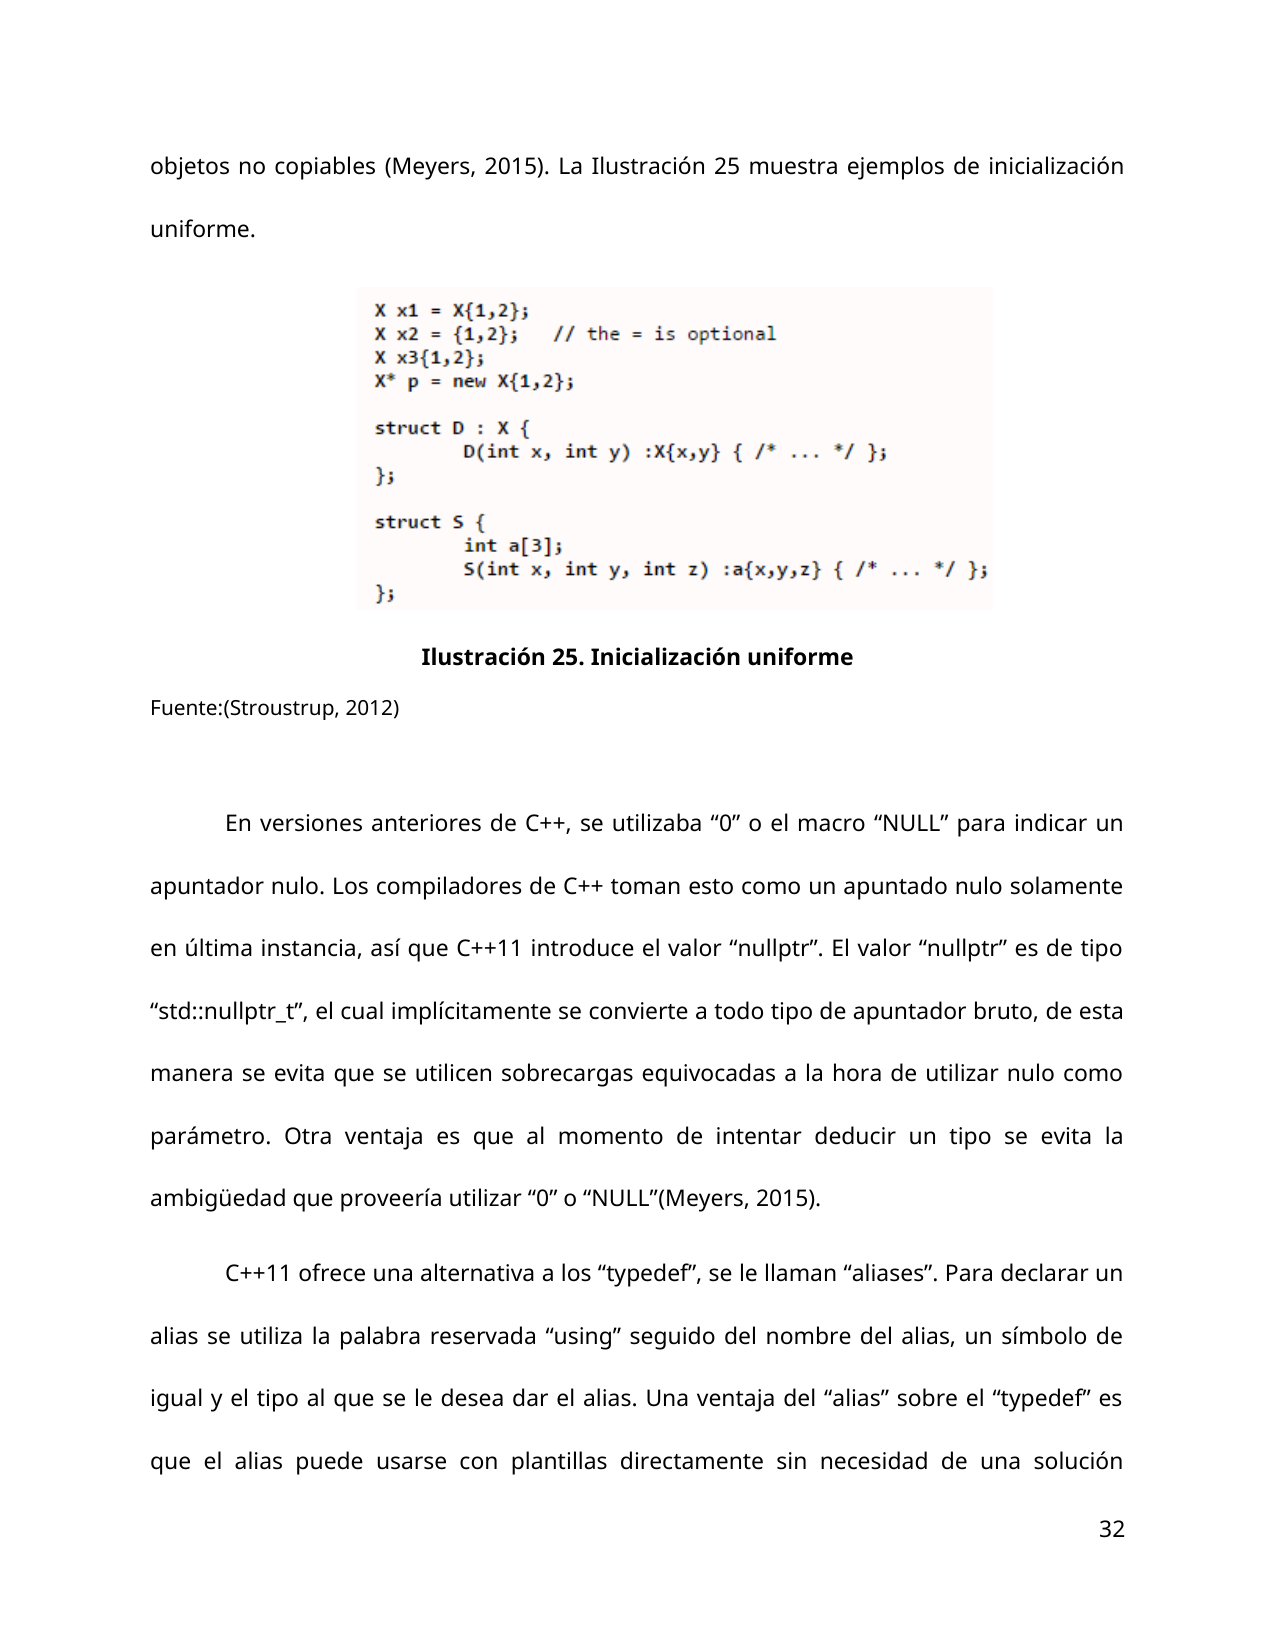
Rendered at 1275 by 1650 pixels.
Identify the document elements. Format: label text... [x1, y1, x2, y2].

text En versiones anteriores de C++, se utilizaba “0” o el macro “NULL” para indicar un apuntador nulo. Los compiladores de C++ toman esto como un apuntado nulo solamente en última instancia, así que C++11 introduce el valor “nullptr”. El valor “nullptr” es de tipo “std::nullptr_t”, el cual implícitamente se convierte a todo tipo de apuntador bruto, de esta manera se evita que se utilicen sobrecargas equivocadas a la hora de utilizar nulo como parámetro. Otra ventaja es que al momento de intentar deducir un tipo se evita la ambigüedad que proveería utilizar “0” o “NULL”(Meyers, 2015). [150, 807, 1125, 1213]
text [150, 1257, 1125, 1476]
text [150, 150, 1125, 244]
picture [357, 287, 993, 610]
text Fuente:(Stroustrup, 2012) [150, 693, 1125, 721]
text Ilustración 25. Inicialización uniforme [150, 641, 1125, 672]
